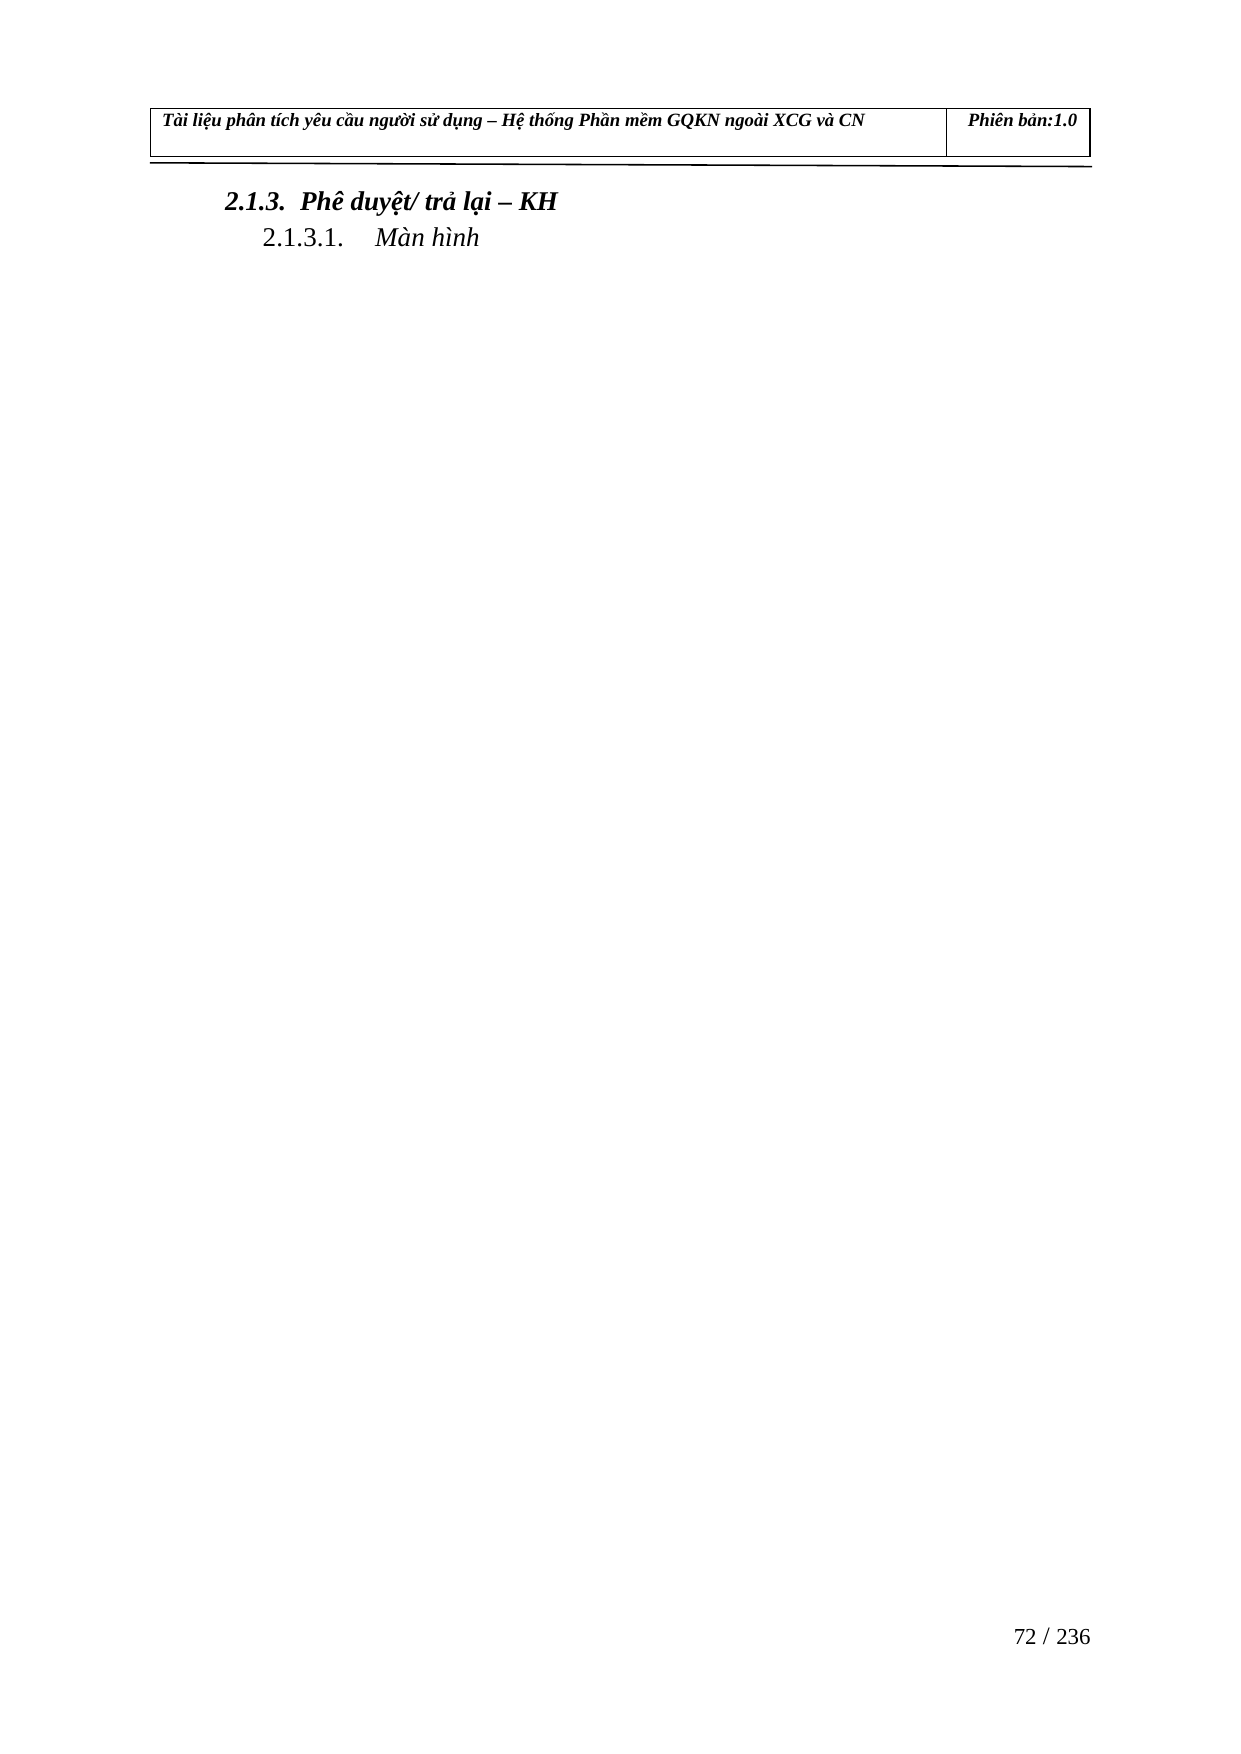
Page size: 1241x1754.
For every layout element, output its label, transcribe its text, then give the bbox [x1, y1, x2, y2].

subtitle Màn hình [262, 221, 1090, 252]
subtitle Phê duyệt/ trả lại – KH [225, 185, 1090, 217]
